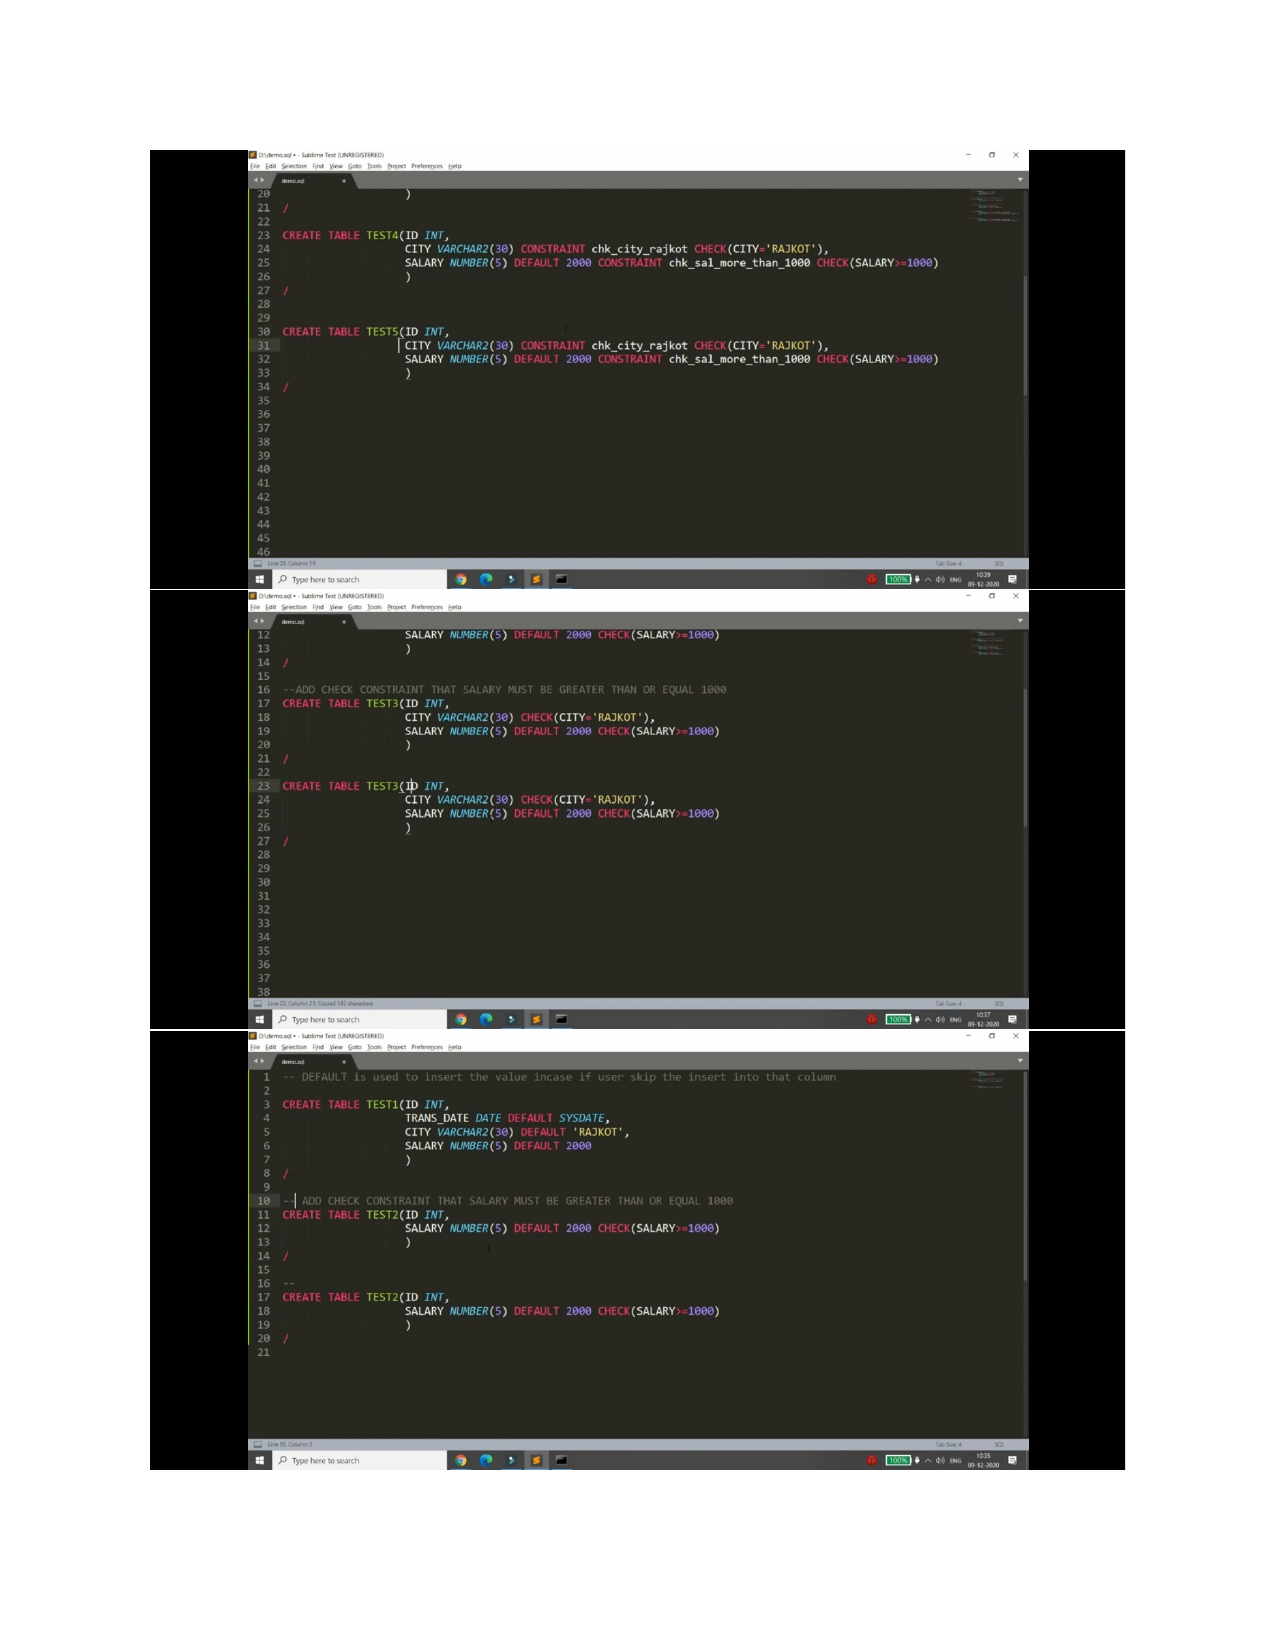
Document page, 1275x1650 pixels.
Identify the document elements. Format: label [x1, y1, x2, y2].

picture [150, 590, 1125, 1029]
picture [150, 1031, 1125, 1470]
picture [150, 150, 1125, 589]
